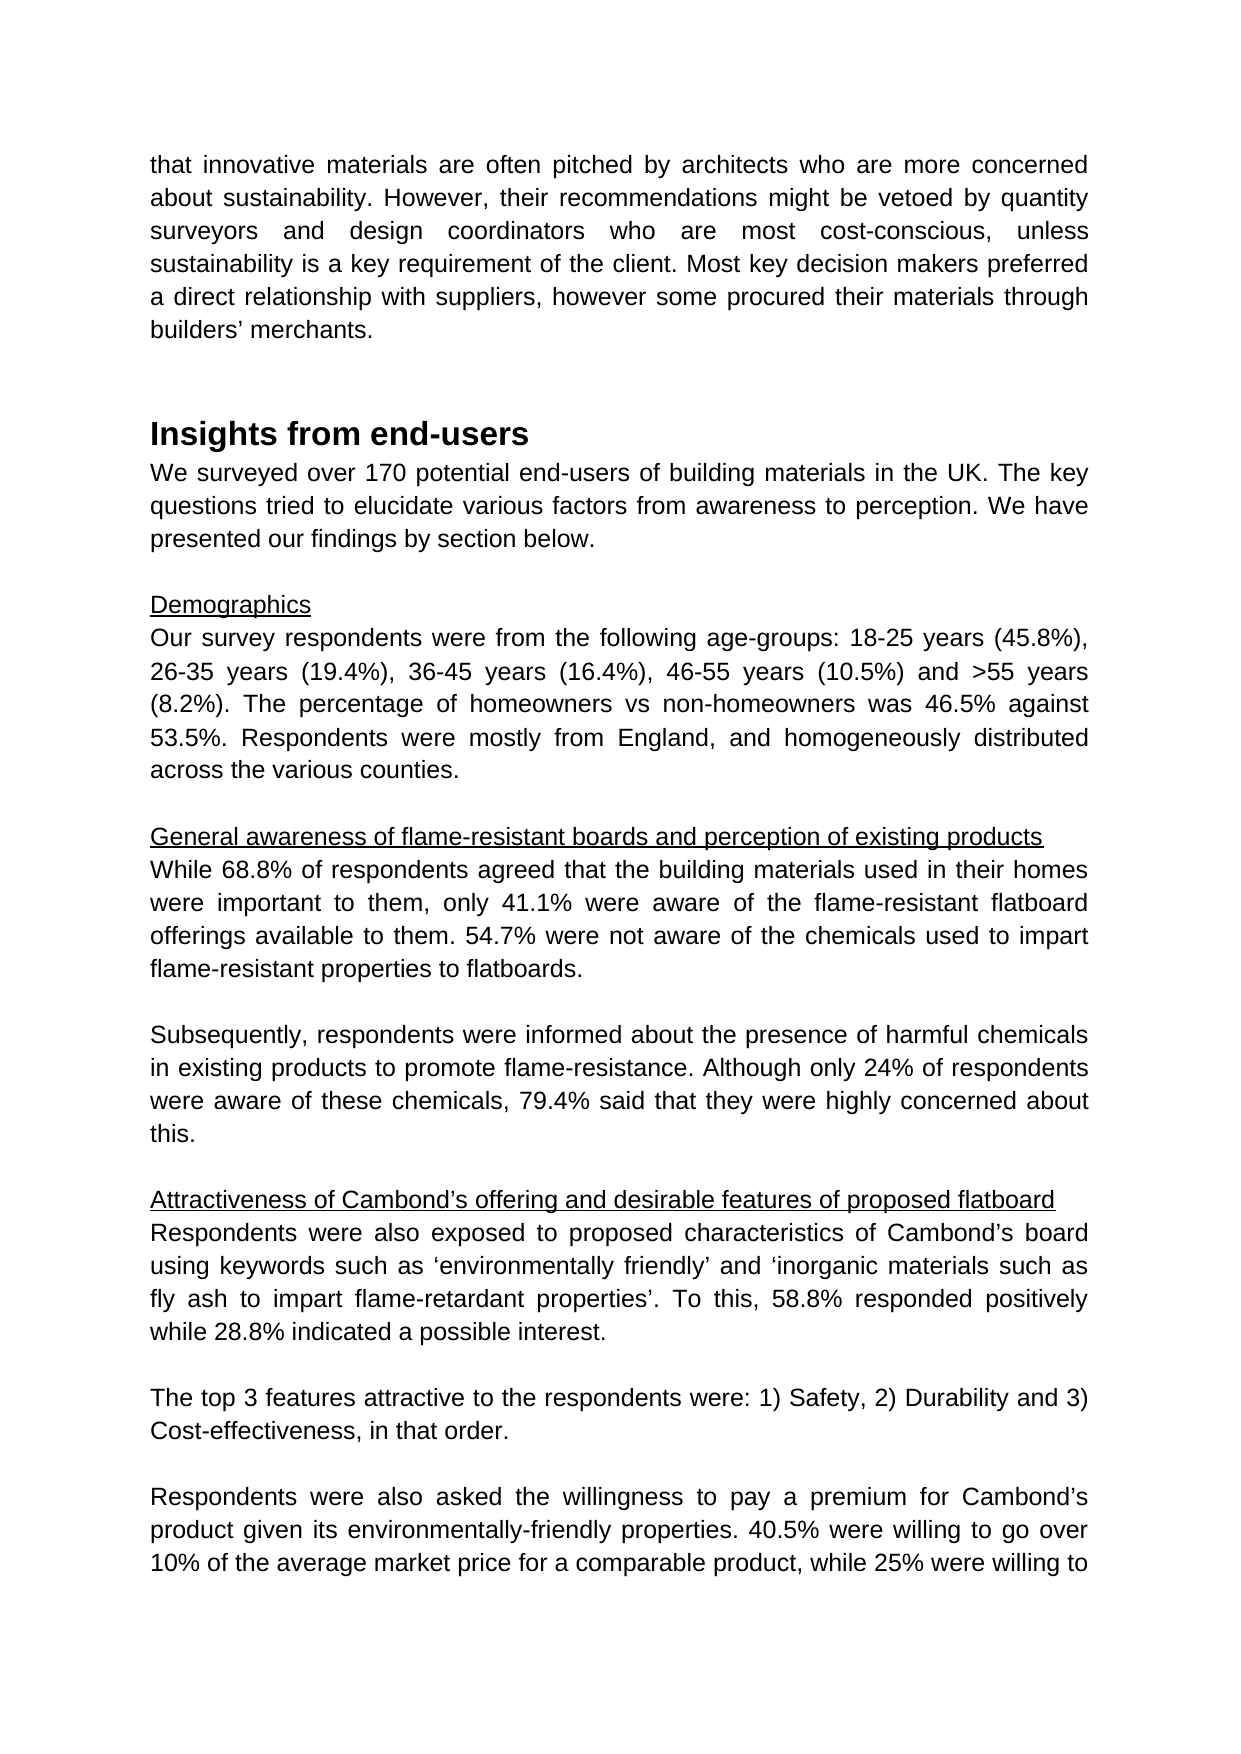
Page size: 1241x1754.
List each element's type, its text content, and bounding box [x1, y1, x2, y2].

text The top 3 features attractive to the respondents were: 1) Safety, 2) Durability and 3) Cost-effectiveness, in that order. [150, 1383, 1090, 1445]
text While 68.8% of respondents agreed that the building materials used in their homes were important to them, only 41.1% were aware of the flame-resistant flatboard offerings available to them. 54.7% were not aware of the chemicals used to impart flame-resistant properties to flatboards. [150, 854, 1090, 982]
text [150, 1482, 1090, 1577]
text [150, 150, 1090, 344]
text Our survey respondents were from the following age-groups: 18-25 years (45.8%), 26-35 years (19.4%), 36-45 years (16.4%), 46-55 years (10.5%) and >55 years (8.2%). The percentage of homeowners vs non-homeowners was 46.5% against 53.5%. Respondents were mostly from England, and homogeneously distributed across the various counties. [150, 623, 1090, 784]
text General awareness of flame-resistant boards and perception of existing products [150, 822, 1090, 850]
text Insights from end-users [150, 414, 1090, 453]
text Attractiveness of Cambond’s offering and desirable features of proposed flatboard [150, 1185, 1090, 1213]
text Respondents were also exposed to proposed characteristics of Cambond’s board using keywords such as ‘environmentally friendly’ and ‘inorganic materials such as fly ash to impart flame-retardant properties’. To this, 58.8% responded positively while 28.8% indicated a possible interest. [150, 1218, 1090, 1346]
text Demographics [150, 590, 1090, 619]
text We surveyed over 170 potential end-users of building materials in the UK. The key questions tried to elucidate various factors from awareness to perception. We have presented our findings by section below. [150, 458, 1090, 553]
text Subsequently, respondents were informed about the presence of harmful chemicals in existing products to promote flame-resistance. Although only 24% of respondents were aware of these chemicals, 79.4% said that they were highly concerned about this. [150, 1020, 1090, 1147]
